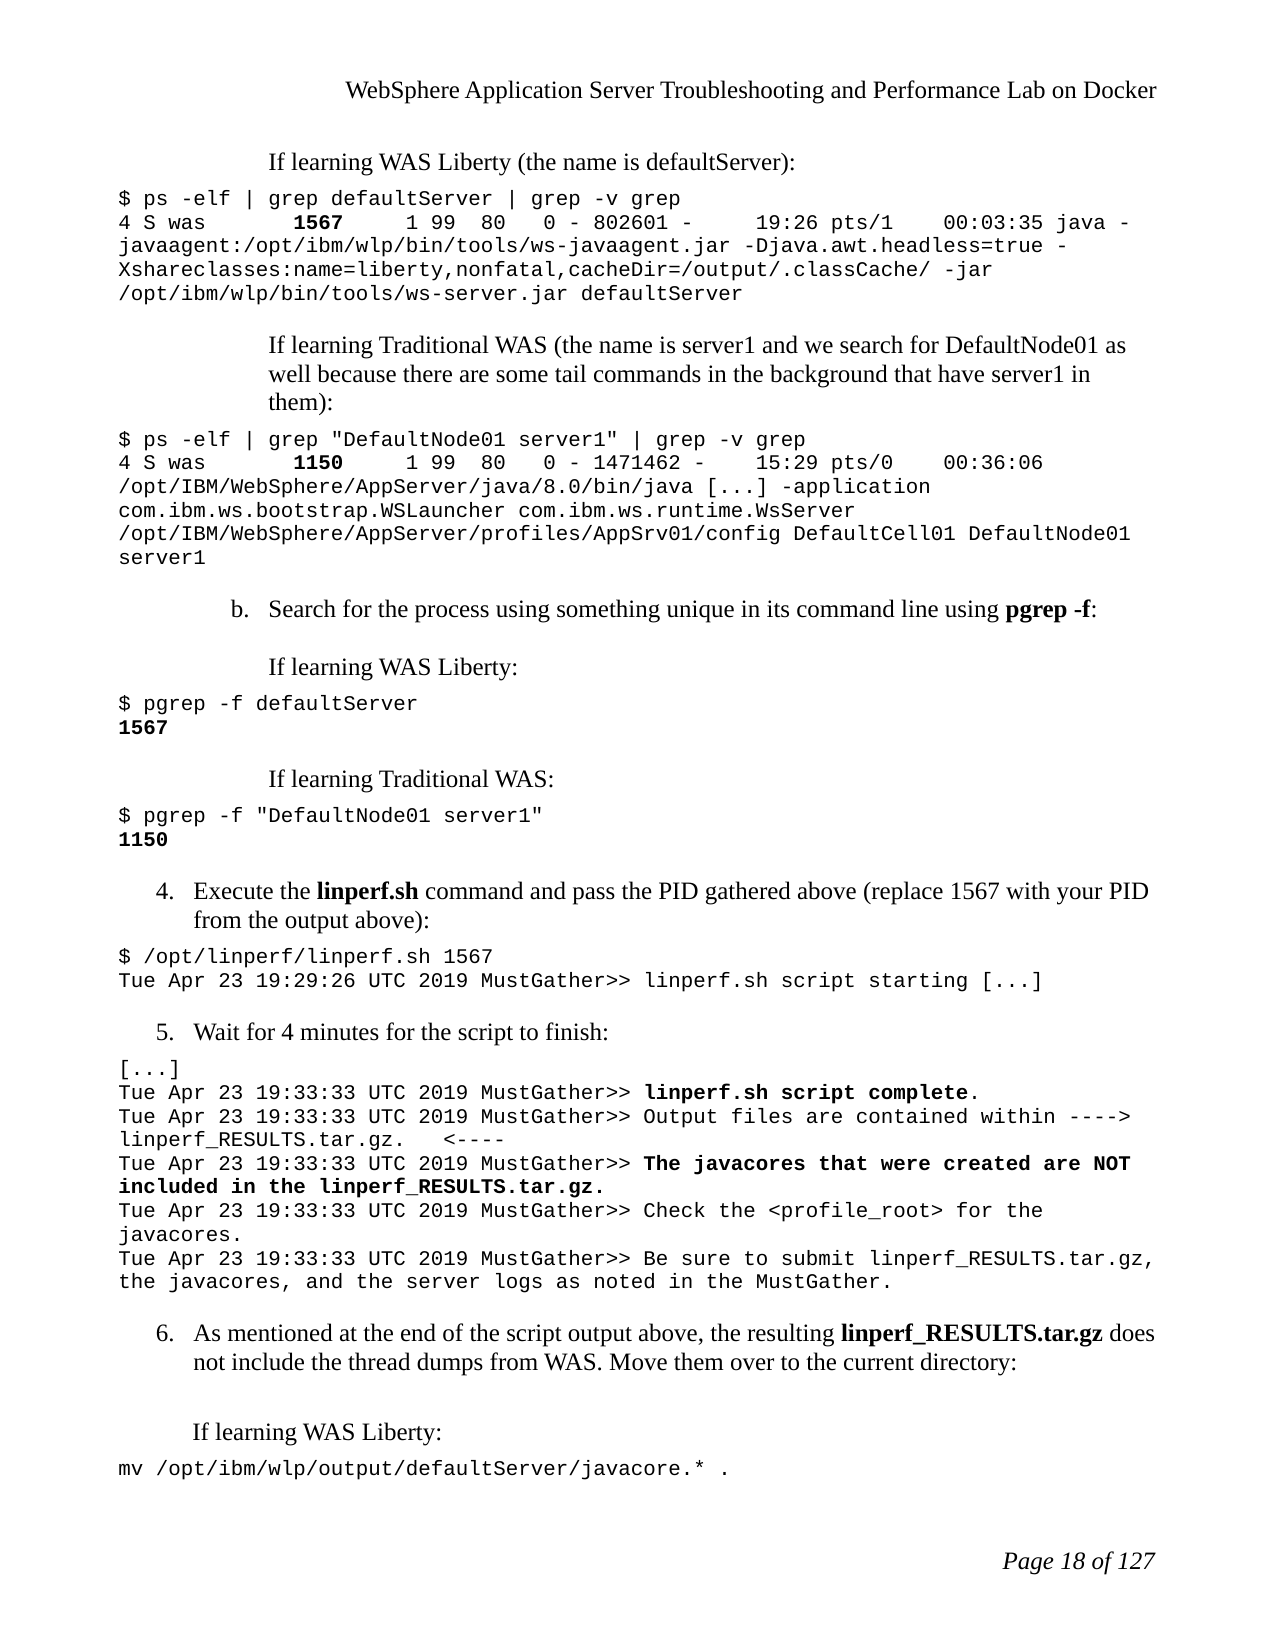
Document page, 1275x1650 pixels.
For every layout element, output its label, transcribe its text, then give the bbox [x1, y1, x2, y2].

text [...] Tue Apr 23 19:33:33 UTC 2019 MustGather>> linperf.sh script complete. Tue Apr 23 19:33:33 UTC 2019 MustGather>> Output files are contained within ----> linperf_RESULTS.tar.gz. <---- Tue Apr 23 19:33:33 UTC 2019 MustGather>> The javacores that were created are NOT included in the linperf_RESULTS.tar.gz. Tue Apr 23 19:33:33 UTC 2019 MustGather>> Check the <profile_root> for the javacores. Tue Apr 23 19:33:33 UTC 2019 MustGather>> Be sure to submit linperf_RESULTS.tar.gz, the javacores, and the server logs as noted in the MustGather. [118, 1058, 1157, 1295]
list Search for the process using something unique in its command line using pgrep -f: If learning WAS Liberty: [231, 594, 1157, 681]
text $ ps -elf | grep defaultServer | grep -v grep 4 S was 1567 1 99 80 0 - 802601 - 19:26 pts/1 00:03:35 java -javaagent:/opt/ibm/wlp/bin/tools/ws-javaagent.jar -Djava.awt.headless=true -Xshareclasses:name=liberty,nonfatal,cacheDir=/output/.classCache/ -jar /opt/ibm/wlp/bin/tools/ws-server.jar defaultServer [118, 188, 1157, 330]
text If learning WAS Liberty: [118, 1417, 1157, 1446]
text $ ps -elf | grep "DefaultNode01 server1" | grep -v grep [118, 429, 1157, 452]
text mv /opt/ibm/wlp/output/defaultServer/javacore.* . [118, 1458, 1157, 1506]
text If learning Traditional WAS: [268, 764, 1157, 793]
text $ pgrep -f defaultServer 1567 [118, 693, 1157, 764]
text If learning Traditional WAS (the name is server1 and we search for DefaultNode01 as well because there are some tail commands in the background that have server1 in them): [268, 330, 1157, 416]
text $ pgrep -f "DefaultNode01 server1" 1150 [118, 805, 1157, 852]
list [231, 118, 1157, 176]
text $ /opt/linperf/linperf.sh 1567 Tue Apr 23 19:29:26 UTC 2019 MustGather>> linperf.sh script starting [...] [118, 946, 1157, 993]
text 4 S was 1150 1 99 80 0 - 1471462 - 15:29 pts/0 00:36:06 /opt/IBM/WebSphere/AppServer/java/8.0/bin/java [...] -application com.ibm.ws.bootstrap.WSLauncher com.ibm.ws.runtime.WsServer /opt/IBM/WebSphere/AppServer/profiles/AppSrv01/config DefaultCell01 DefaultNode01 server1 [118, 452, 1157, 594]
list As mentioned at the end of the script output above, the resulting linperf_RESULTS.tar.gz does not include the thread dumps from WAS. Move them over to the current directory: [156, 1318, 1157, 1405]
list Wait for 4 minutes for the script to finish: [156, 1017, 1157, 1046]
list Execute the linperf.sh command and pass the PID gathered above (replace 1567 with your PID from the output above): [156, 876, 1157, 934]
